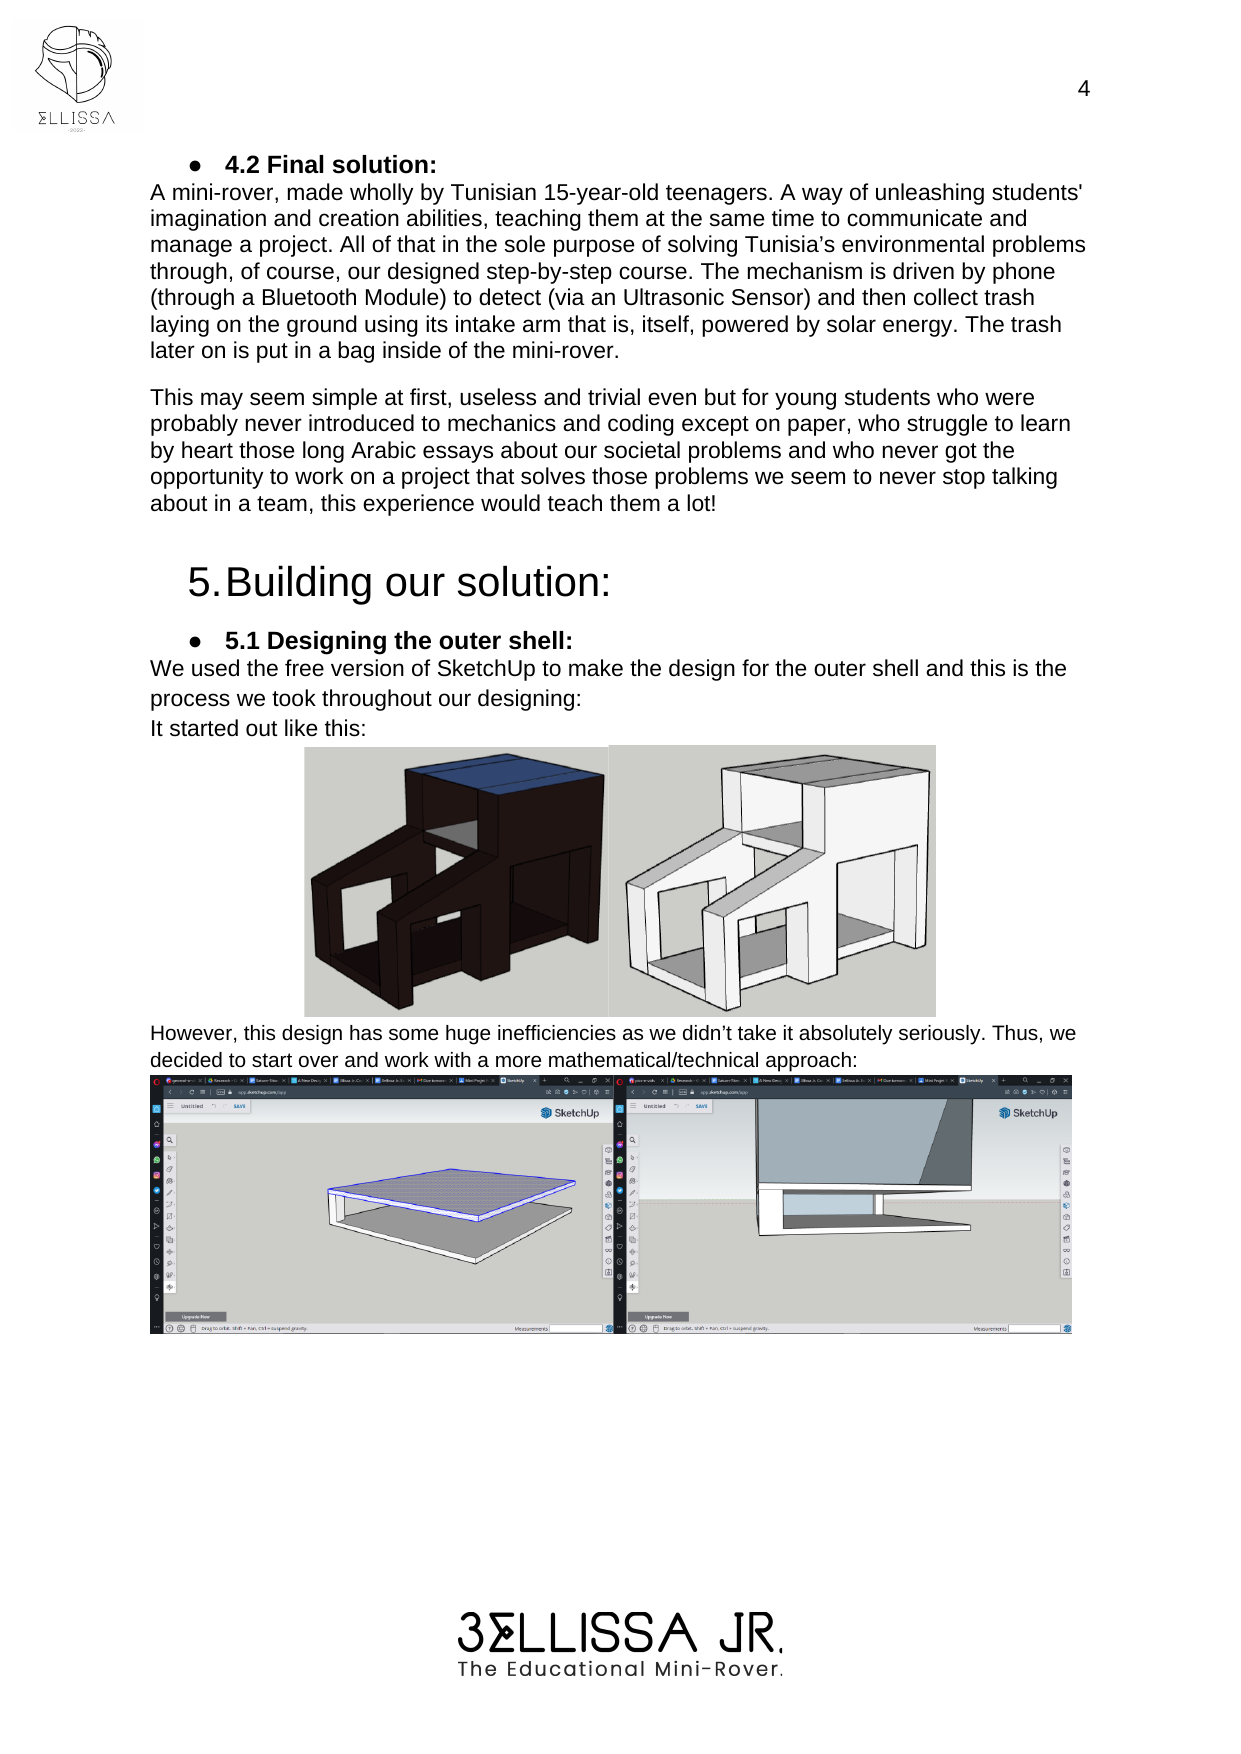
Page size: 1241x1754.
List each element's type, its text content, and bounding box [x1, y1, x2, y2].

text However, this design has some huge inefficiencies as we didn’t take it absolutely seriously. Thus, we decided to start over and work with a more mathematical/technical approach: [150, 1020, 1090, 1072]
text This may seem simple at first, useless and trivial even but for young students who were probably never introduced to mechanics and coding except on paper, who struggle to learn by heart those long Arabic essays about our societal problems and who never got the opportunity to work on a project that solves those problems we seem to never stop talking about in a team, this experience would teach them a lot! [150, 384, 1090, 516]
text It started out like this: [150, 715, 1090, 742]
subtitle Building our solution: [187, 557, 1090, 605]
subtitle 4.2 Final solution: [187, 150, 1090, 179]
picture [304, 745, 936, 1017]
text A mini-rover, made wholly by Tunisian 15-year-old teenagers. A way of unleashing students' imagination and creation abilities, teaching them at the same time to communicate and manage a project. All of that in the sole purpose of solving Tunisia’s environmental problems through, of course, our designed step-by-step course. The mechanism is driven by phone (through a Bluetooth Module) to detect (via an Ultrasonic Sensor) and then collect trash laying on the ground using its intake arm that is, itself, powered by solar energy. The trash later on is put in a bag inside of the mini-rover. [150, 179, 1090, 363]
text We used the free version of SketchUp to make the design for the outer shell and this is the process we took throughout our designing: [150, 655, 1090, 712]
subtitle 5.1 Designing the outer shell: [187, 626, 1090, 655]
picture [150, 1075, 1072, 1334]
picture [458, 1612, 783, 1676]
picture [11, 18, 143, 133]
